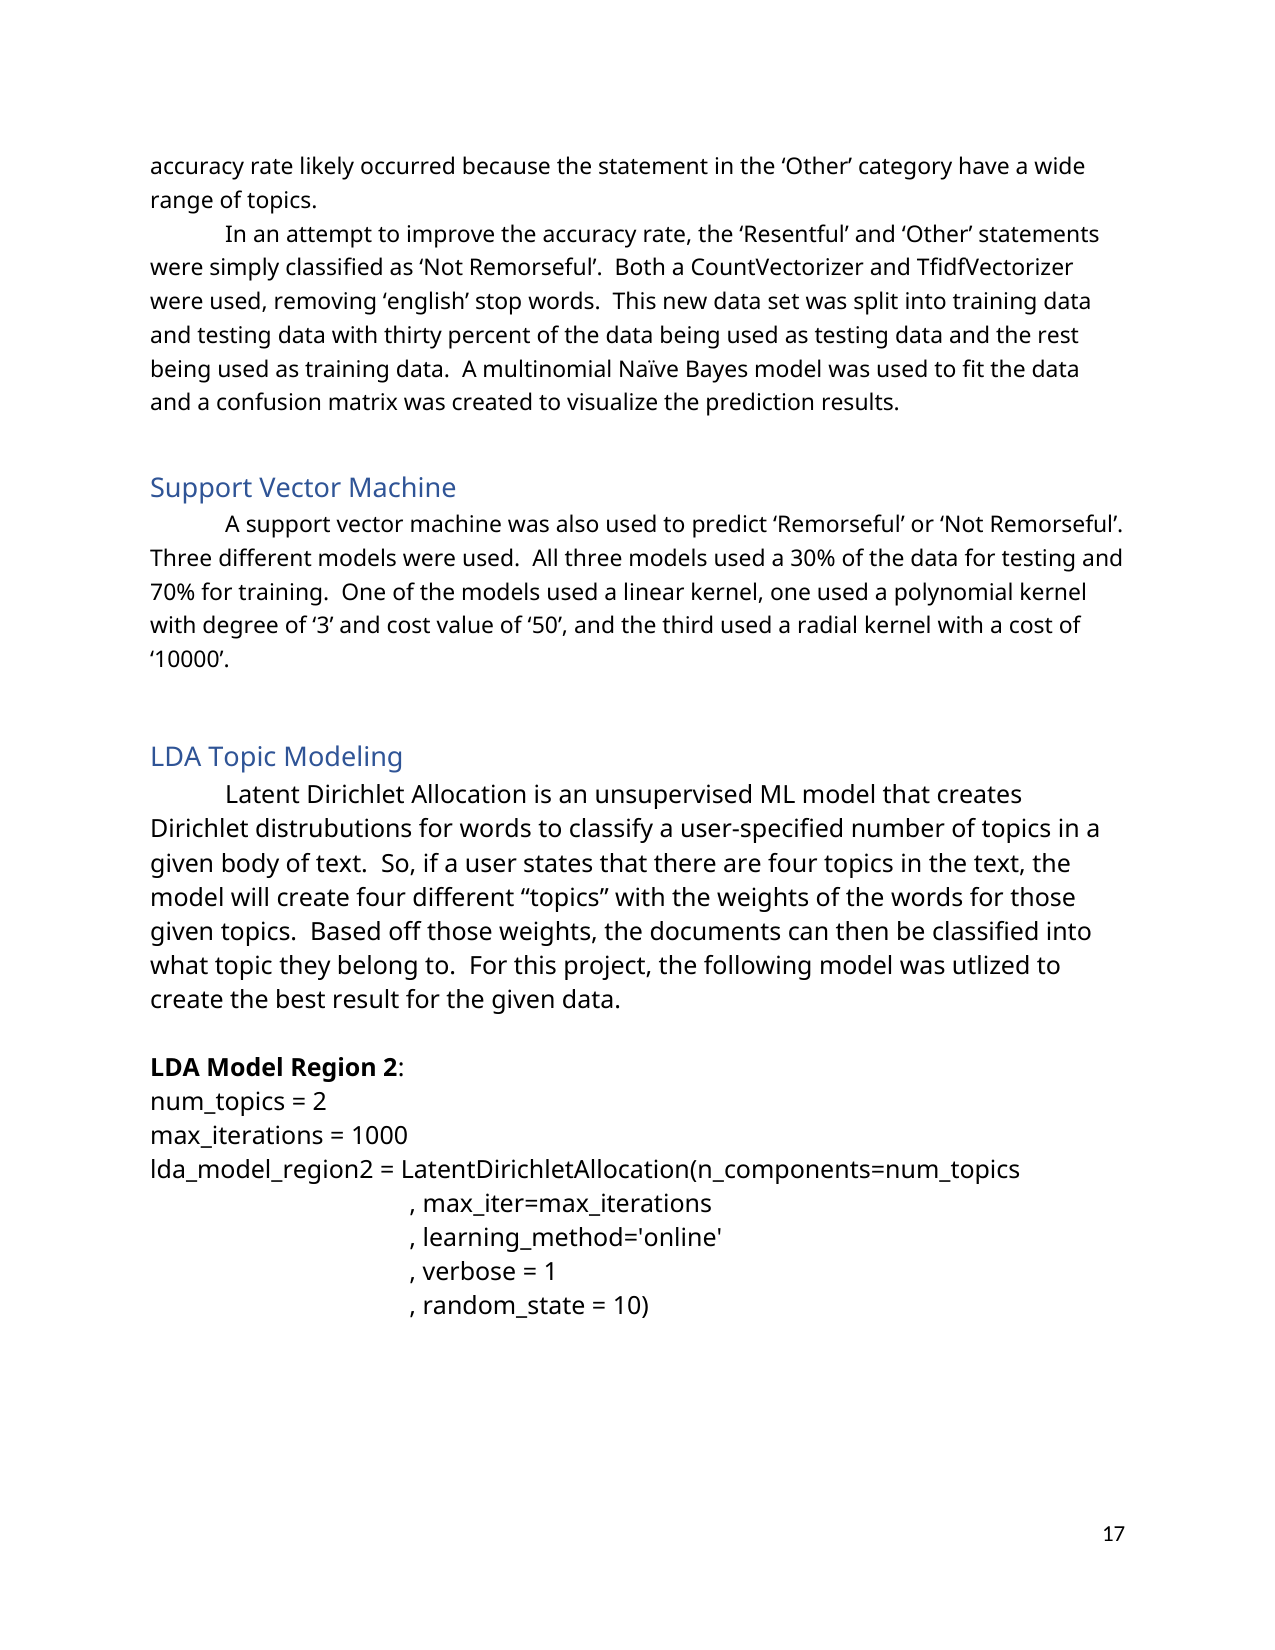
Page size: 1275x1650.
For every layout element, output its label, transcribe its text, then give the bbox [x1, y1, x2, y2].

subtitle , learning_method='online' [150, 1220, 1125, 1254]
text A support vector machine was also used to predict ‘Remorseful’ or ‘Not Remorseful’. Three different models were used. All three models used a 30% of the data for testing and 70% for training. One of the models used a linear kernel, one used a polynomial kernel with degree of ‘3’ and cost value of ‘50’, and the third used a radial kernel with a cost of ‘10000’. [150, 508, 1125, 674]
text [150, 150, 1125, 215]
text Latent Dirichlet Allocation is an unsupervised ML model that creates Dirichlet distrubutions for words to classify a user-specified number of topics in a given body of text. So, if a user states that there are four topics in the text, the model will create four different “topics” with the weights of the words for those given topics. Based off those weights, the documents can then be classified into what topic they belong to. For this project, the following model was utlized to create the best result for the given data. [150, 777, 1125, 1016]
text num_topics = 2 [150, 1084, 1125, 1118]
subtitle , random_state = 10) [150, 1288, 1125, 1322]
text In an attempt to improve the accuracy rate, the ‘Resentful’ and ‘Other’ statements were simply classified as ‘Not Remorseful’. Both a CountVectorizer and TfidfVectorizer were used, removing ‘english’ stop words. This new data set was split into training data and testing data with thirty percent of the data being used as testing data and the rest being used as training data. A multinomial Naïve Bayes model was used to fit the data and a confusion matrix was created to visualize the prediction results. [150, 217, 1125, 417]
subtitle lda_model_region2 = LatentDirichletAllocation(n_components=num_topics [150, 1152, 1125, 1186]
text max_iterations = 1000 [150, 1118, 1125, 1152]
subtitle , max_iter=max_iterations [150, 1186, 1125, 1220]
subtitle LDA Topic Modeling [150, 737, 1125, 774]
text LDA Model Region 2: [150, 1049, 1125, 1084]
subtitle , verbose = 1 [150, 1254, 1125, 1288]
subtitle Support Vector Machine [150, 468, 1125, 505]
